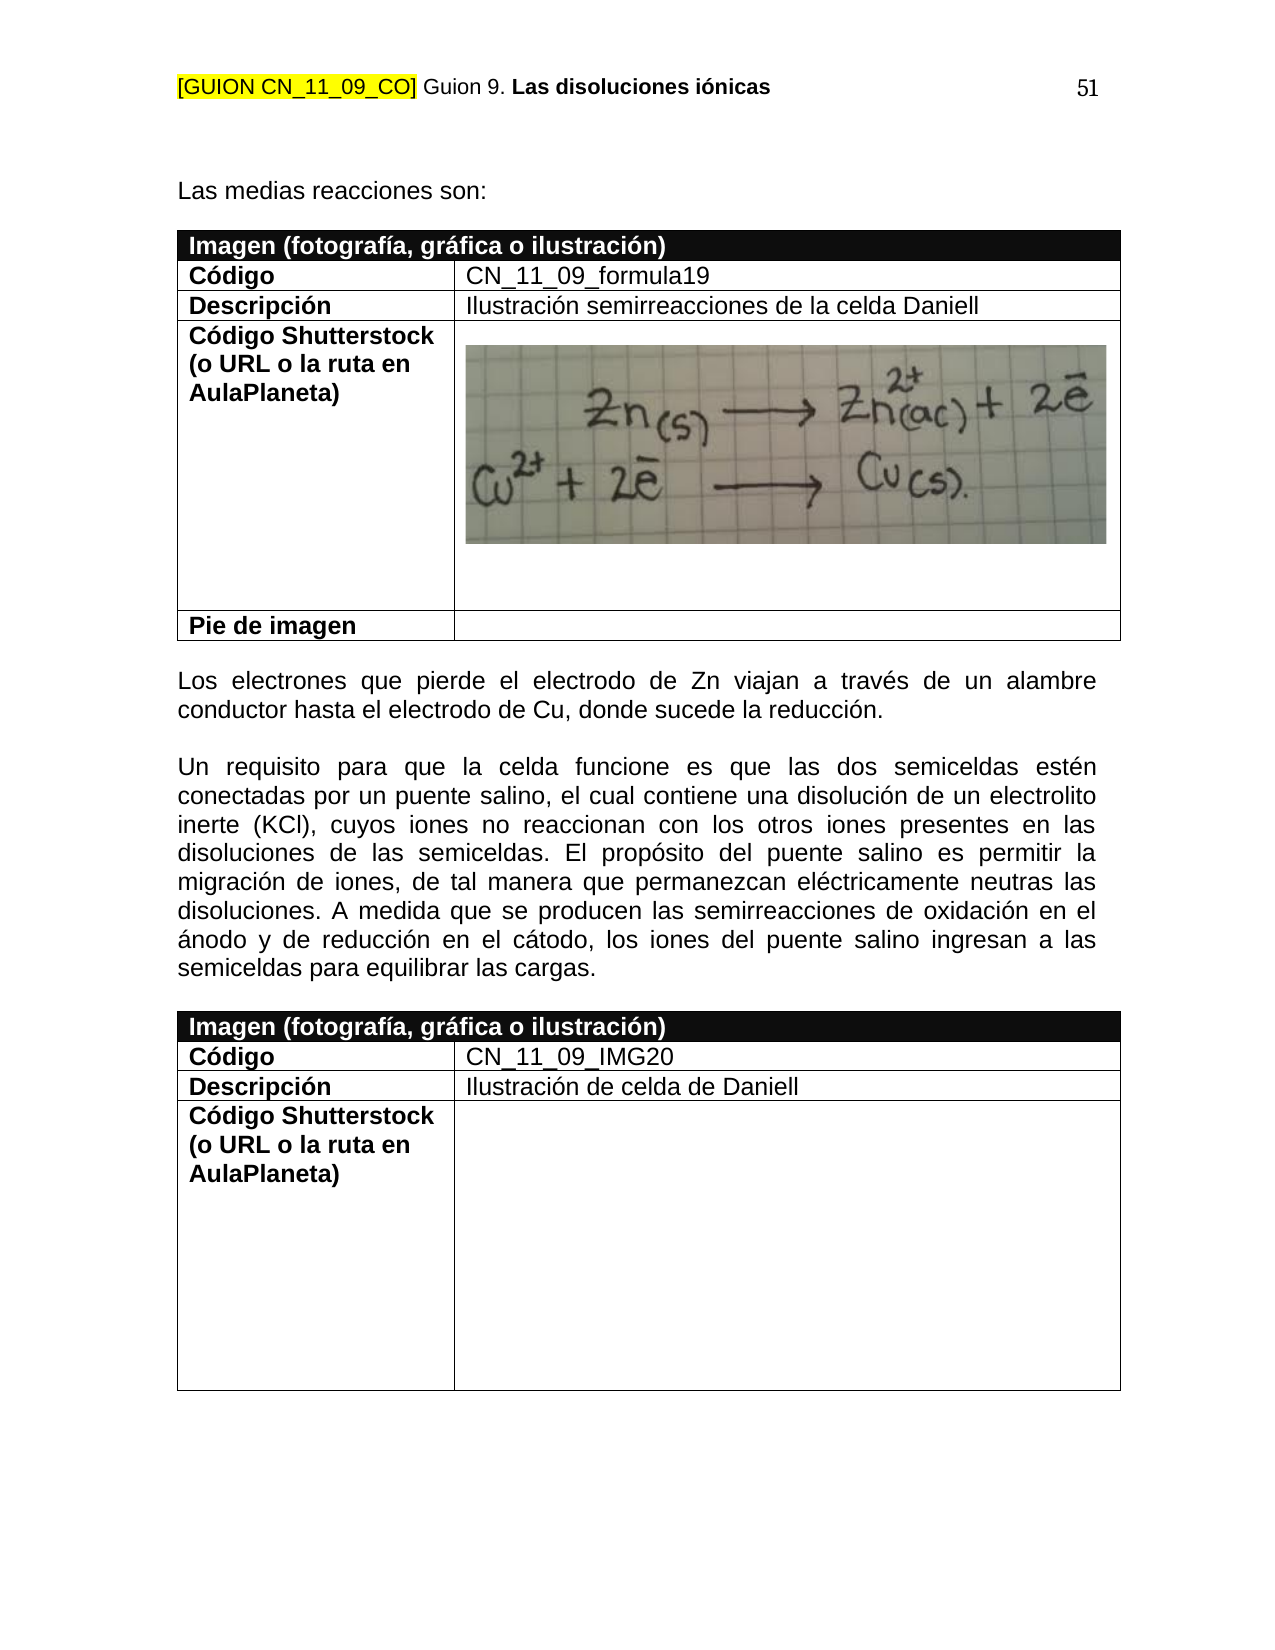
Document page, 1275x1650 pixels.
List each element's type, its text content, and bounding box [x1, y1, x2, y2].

table_header Imagen (fotografía, gráfica o ilustración) [178, 1012, 1120, 1041]
picture [465, 345, 1107, 544]
table_cell Descripción [178, 1071, 454, 1100]
text Un requisito para que la celda funcione es que las dos semiceldas estén conectadas por un puente salino, el cual contiene una disolución de un electrolito inerte (KCl), cuyos iones no reaccionan con los otros iones presentes en las disoluciones de las semiceldas. El propósito del puente salino es permitir la migración de iones, de tal manera que permanezcan eléctricamente neutras las disoluciones. A medida que se producen las semirreacciones de oxidación en el ánodo y de reducción en el cátodo, los iones del puente salino ingresan a las semiceldas para equilibrar las cargas. [177, 752, 1098, 982]
table_cell CN_11_09_IMG20 [455, 1042, 1120, 1070]
table_cell [455, 611, 1120, 639]
table_cell Código [178, 1042, 454, 1070]
table_cell Código [178, 261, 454, 290]
table_cell Pie de imagen [178, 611, 454, 639]
table_cell Ilustración semirreacciones de la celda Daniell [455, 291, 1120, 320]
text Las medias reacciones son: [177, 176, 1098, 205]
table_cell Descripción [178, 291, 454, 320]
table_cell [455, 321, 1120, 610]
table_cell [455, 1101, 1120, 1390]
table_cell Ilustración de celda de Daniell [455, 1071, 1120, 1100]
table_cell Código Shutterstock (o URL o la ruta en AulaPlaneta) [178, 321, 454, 610]
table_cell CN_11_09_formula19 [455, 261, 1120, 290]
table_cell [178, 1101, 454, 1390]
table_header Imagen (fotografía, gráfica o ilustración) [178, 231, 1120, 260]
text Los electrones que pierde el electrodo de Zn viajan a través de un alambre conductor hasta el electrodo de Cu, donde sucede la reducción. [177, 666, 1098, 723]
